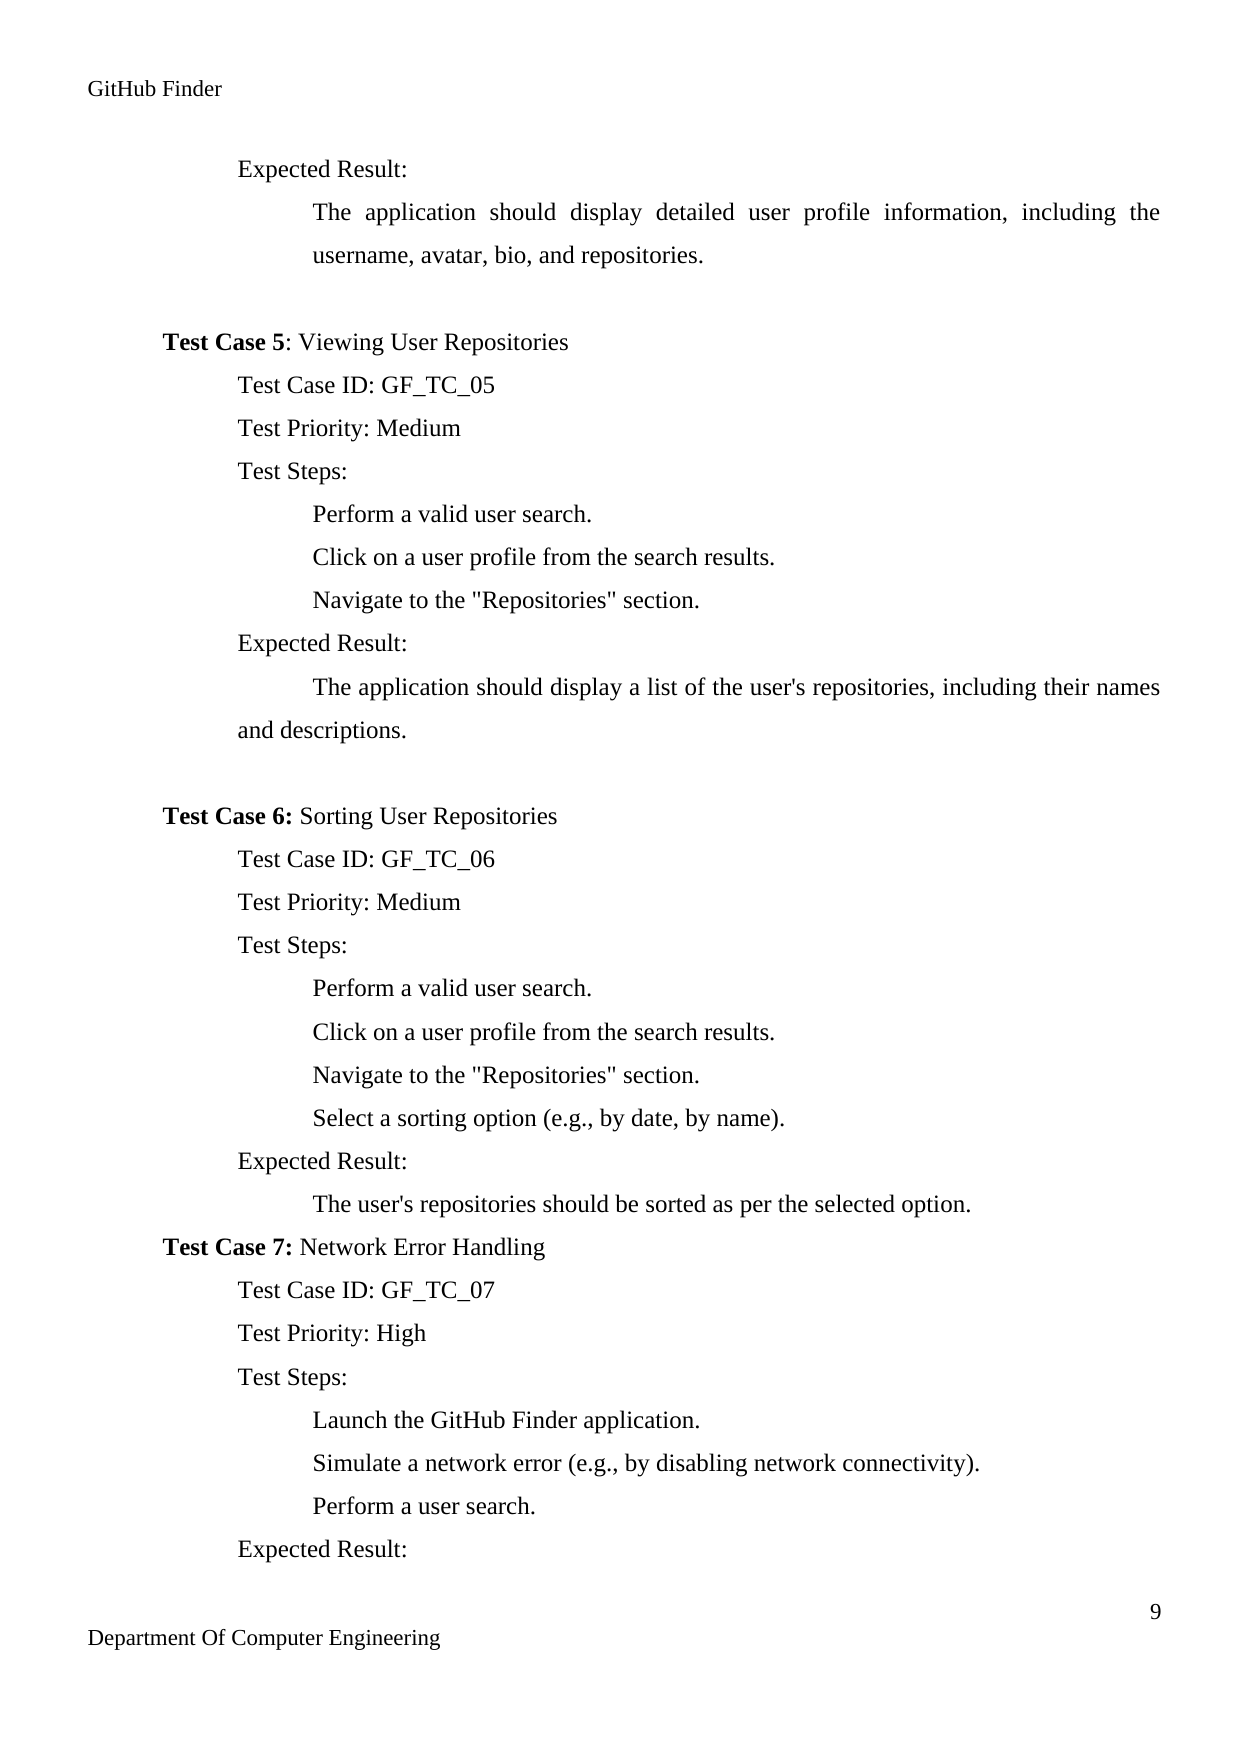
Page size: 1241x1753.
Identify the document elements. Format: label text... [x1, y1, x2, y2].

text Perform a valid user search. [312, 499, 1161, 528]
text Expected Result: [237, 1534, 1161, 1563]
text Test Case 6: Sorting User Repositories [162, 801, 1161, 830]
text Expected Result: [237, 1146, 1161, 1175]
text Navigate to the "Repositories" section. [237, 585, 1161, 614]
text Test Priority: Medium [237, 887, 1161, 916]
text Test Steps: [237, 456, 1161, 485]
text Launch the GitHub Finder application. [312, 1405, 1161, 1433]
text Test Steps: [237, 930, 1161, 959]
text Test Case 7: Network Error Handling [162, 1232, 1161, 1261]
text Expected Result: [237, 154, 1161, 183]
text Click on a user profile from the search results. [312, 542, 1161, 571]
text Test Priority: Medium [237, 413, 1161, 442]
text Test Case 5: Viewing User Repositories [162, 327, 1161, 355]
text Click on a user profile from the search results. [312, 1017, 1161, 1045]
text Navigate to the "Repositories" section. [312, 1060, 1161, 1088]
text Test Case ID: GF_TC_07 [237, 1275, 1161, 1304]
text The user's repositories should be sorted as per the selected option. [237, 1189, 1161, 1218]
text The application should display a list of the user's repositories, including their names and descriptions. [237, 672, 1161, 743]
text Test Priority: High [237, 1318, 1161, 1347]
text Expected Result: [237, 628, 1161, 657]
text Perform a valid user search. [312, 973, 1161, 1002]
text Simulate a network error (e.g., by disabling network connectivity). [312, 1448, 1161, 1477]
text Select a sorting option (e.g., by date, by name). [312, 1103, 1161, 1132]
text The application should display detailed user profile information, including the username, avatar, bio, and repositories. [312, 197, 1161, 269]
text Test Case ID: GF_TC_05 [237, 370, 1161, 398]
text Test Case ID: GF_TC_06 [237, 844, 1161, 873]
text Test Steps: [237, 1362, 1161, 1390]
text Perform a user search. [312, 1491, 1161, 1520]
